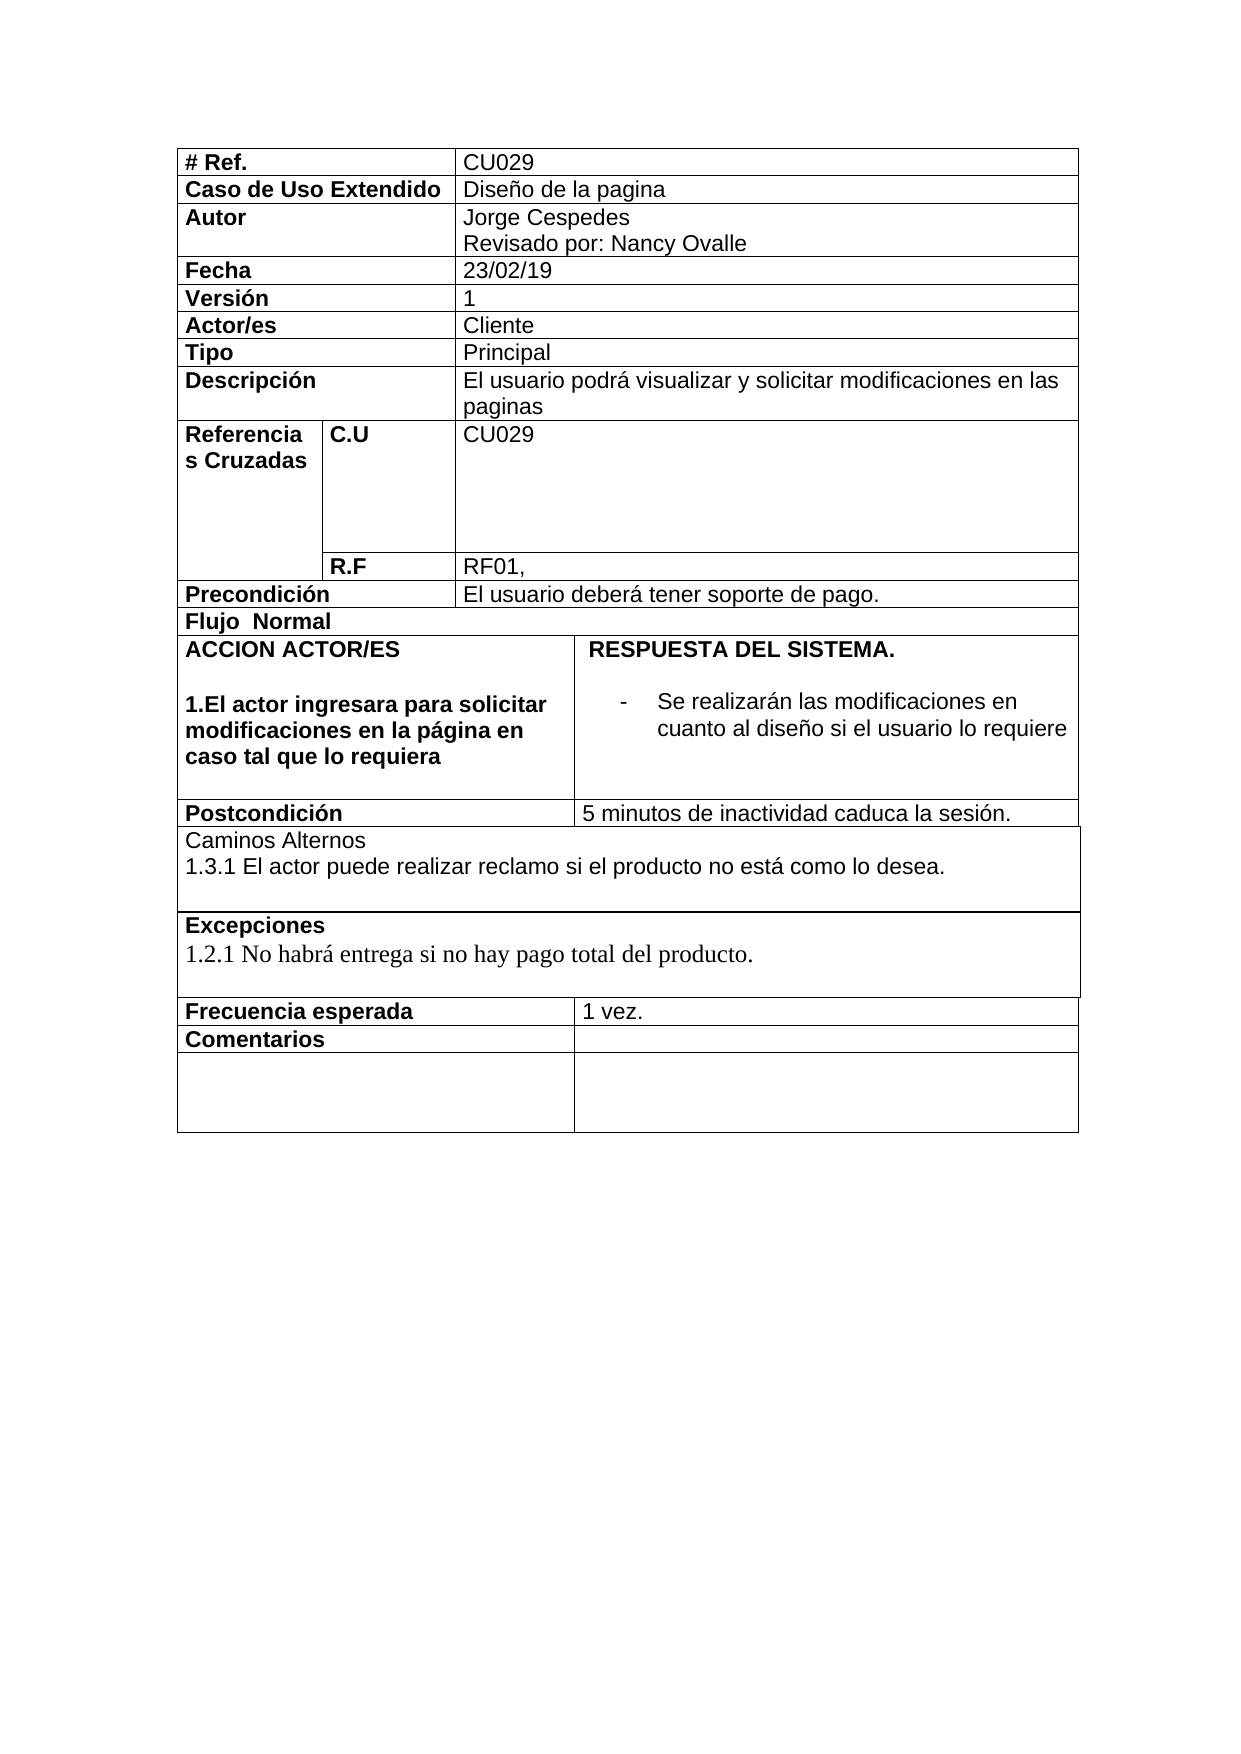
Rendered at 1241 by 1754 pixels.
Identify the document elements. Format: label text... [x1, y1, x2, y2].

table_cell ACCION ACTOR/ES 1.El actor ingresara para solicitar modificaciones en la página en caso tal que lo requiera [178, 636, 574, 798]
table_cell Referencias Cruzadas [178, 421, 322, 580]
table_cell [178, 1053, 574, 1132]
table_cell Principal [456, 339, 1078, 366]
table_cell RESPUESTA DEL SISTEMA. Se realizarán las modificaciones en cuanto al diseño si el usuario lo requiere [575, 636, 1078, 798]
table_cell 23/02/19 [456, 257, 1078, 283]
table_cell Caso de Uso Extendido [178, 176, 455, 202]
table_cell El usuario podrá visualizar y solicitar modificaciones en las paginas [456, 367, 1078, 419]
table_cell [575, 1053, 1078, 1132]
table_cell Cliente [456, 312, 1078, 338]
table_cell 1 vez. [575, 998, 1078, 1024]
table_cell El usuario deberá tener soporte de pago. [456, 581, 1078, 607]
table_cell Actor/es [178, 312, 455, 338]
table_cell C.U [323, 421, 455, 552]
table_cell R.F [323, 553, 455, 580]
table_cell Caminos Alternos 1.3.1 El actor puede realizar reclamo si el producto no está como lo desea. [178, 827, 1080, 911]
table_cell 5 minutos de inactividad caduca la sesión. [575, 800, 1078, 826]
table_cell Tipo [178, 339, 455, 366]
table_cell CU029 [456, 421, 1078, 552]
table_cell Flujo Normal [178, 608, 1078, 634]
table_cell Descripción [178, 367, 455, 419]
table_header # Ref. [178, 149, 455, 175]
table_header CU029 [456, 149, 1078, 175]
table_cell Comentarios [178, 1026, 574, 1052]
table_cell Diseño de la pagina [456, 176, 1078, 202]
table_cell Precondición [178, 581, 455, 607]
table_cell Postcondición [178, 800, 574, 826]
table_cell Versión [178, 285, 455, 311]
table_cell RF01, [456, 553, 1078, 580]
table_cell Excepciones 1.2.1 No habrá entrega si no hay pago total del producto. [178, 913, 1080, 997]
table_cell Frecuencia esperada [178, 998, 574, 1024]
table_cell Jorge Cespedes Revisado por: Nancy Ovalle [456, 204, 1078, 256]
table_cell [575, 1026, 1078, 1052]
table_cell 1 [456, 285, 1078, 311]
table_cell Fecha [178, 257, 455, 283]
table_cell Autor [178, 204, 455, 256]
